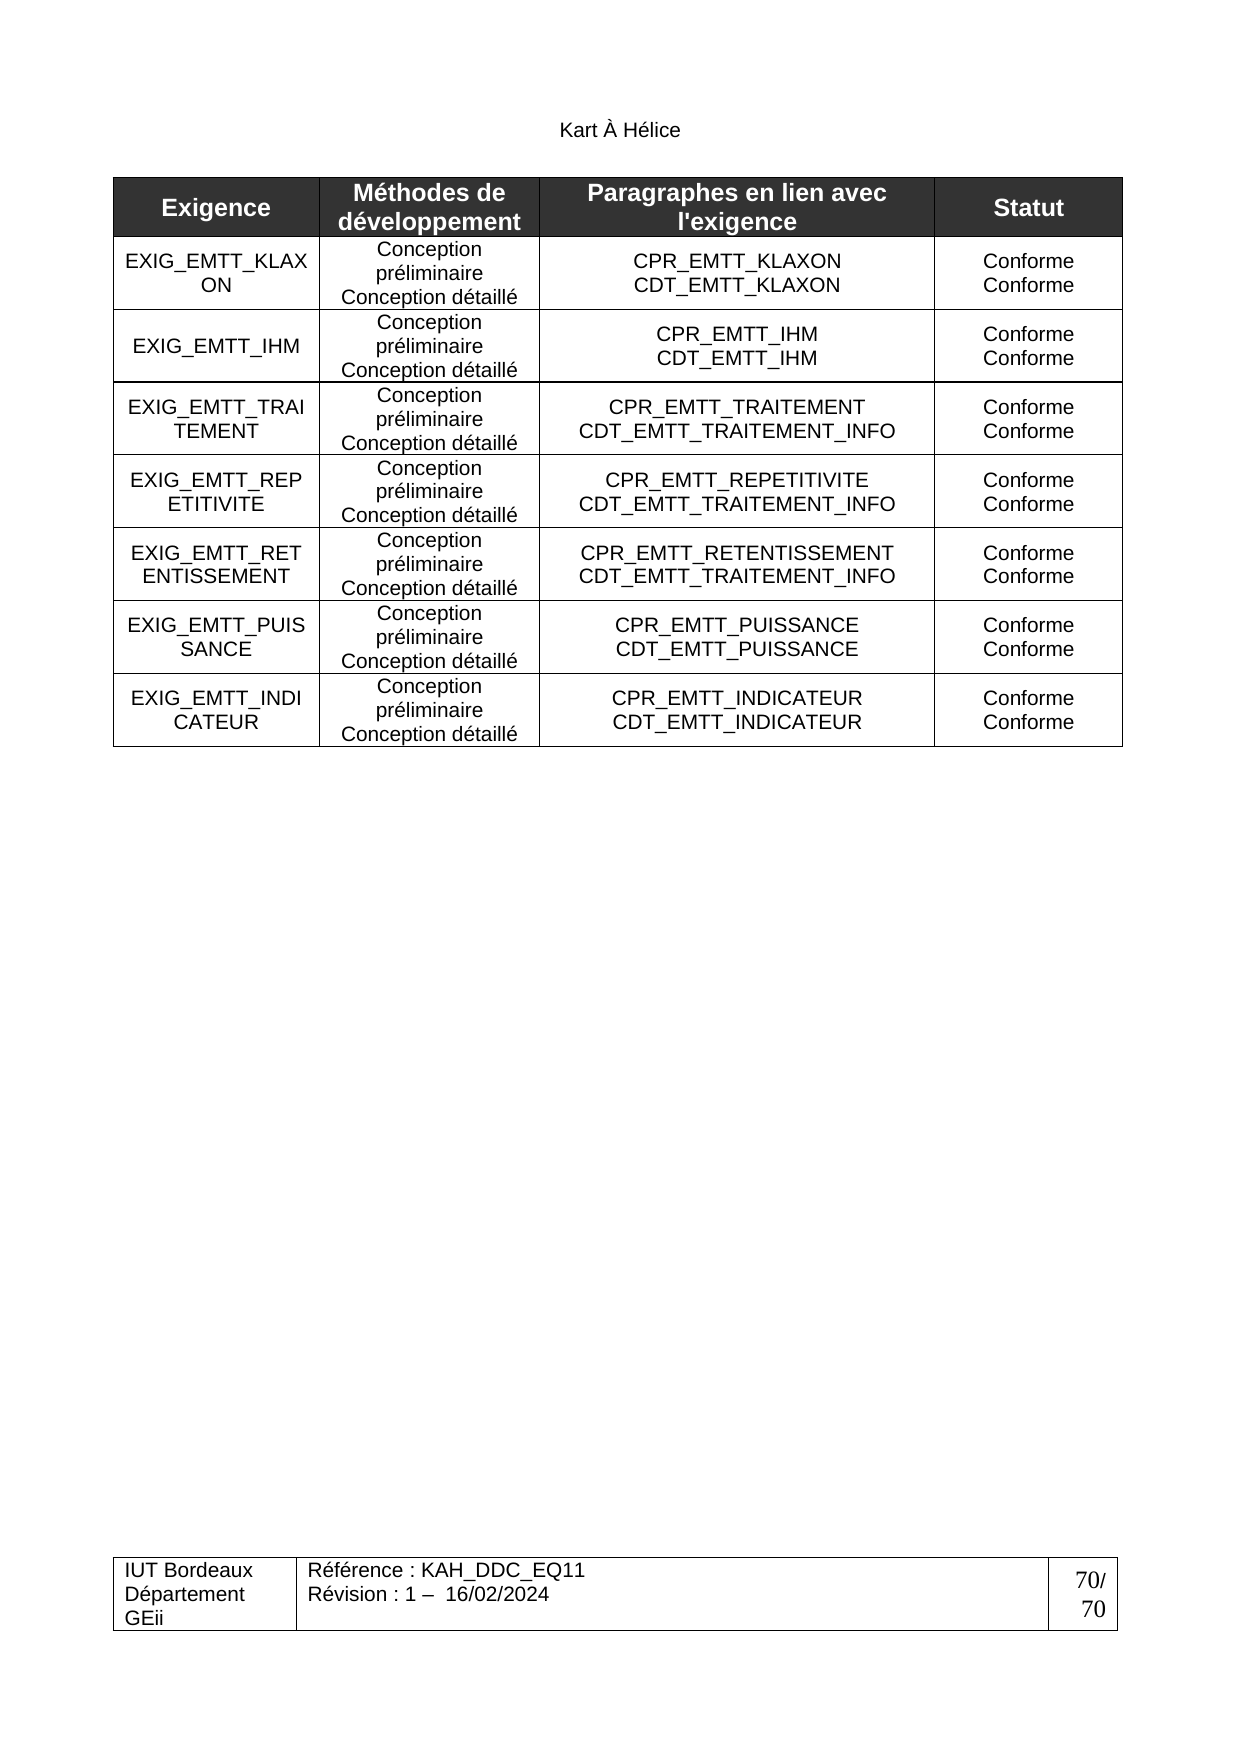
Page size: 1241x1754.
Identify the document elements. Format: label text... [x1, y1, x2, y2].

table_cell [320, 237, 539, 308]
table_cell EXIG_EMTT_RETENTISSEMENT [114, 528, 319, 600]
table_cell CPR_EMTT_REPETITIVITE CDT_EMTT_TRAITEMENT_INFO [540, 455, 934, 527]
table_cell Conforme Conforme [935, 601, 1122, 673]
table_cell Conforme Conforme [935, 310, 1122, 381]
table_cell EXIG_EMTT_IHM [114, 310, 319, 381]
table_cell EXIG_EMTT_REPETITIVITE [114, 455, 319, 527]
table_cell Conforme Conforme [935, 383, 1122, 454]
table_cell EXIG_EMTT_PUISSANCE [114, 601, 319, 673]
table_cell CPR_EMTT_PUISSANCE CDT_EMTT_PUISSANCE [540, 601, 934, 673]
table_cell CPR_EMTT_INDICATEUR CDT_EMTT_INDICATEUR [540, 674, 934, 746]
table_header Paragraphes en lien avec l'exigence [540, 178, 934, 236]
table_cell Conception préliminaire Conception détaillé [320, 674, 539, 746]
table_cell Conception préliminaire Conception détaillé [320, 528, 539, 600]
table_cell Conforme Conforme [935, 455, 1122, 527]
table_header Méthodes de développement [320, 178, 539, 236]
table_cell EXIG_EMTT_TRAITEMENT [114, 383, 319, 454]
table_cell Conforme Conforme [935, 237, 1122, 308]
table_cell EXIG_EMTT_INDICATEUR [114, 674, 319, 746]
table_cell Conception préliminaire Conception détaillé [320, 383, 539, 454]
table_cell Conception préliminaire Conception détaillé [320, 601, 539, 673]
table_cell CPR_EMTT_KLAXON CDT_EMTT_KLAXON [540, 237, 934, 308]
table_header Exigence [114, 178, 319, 236]
table_cell CPR_EMTT_IHM CDT_EMTT_IHM [540, 310, 934, 381]
table_cell EXIG_EMTT_KLAXON [114, 237, 319, 308]
table_cell CPR_EMTT_TRAITEMENT CDT_EMTT_TRAITEMENT_INFO [540, 383, 934, 454]
table_cell Conception préliminaire Conception détaillé [320, 455, 539, 527]
table_cell Conforme Conforme [935, 528, 1122, 600]
table_cell CPR_EMTT_RETENTISSEMENT CDT_EMTT_TRAITEMENT_INFO [540, 528, 934, 600]
table_header Statut [935, 178, 1122, 236]
table_cell Conception préliminaire Conception détaillé [320, 310, 539, 381]
table_cell Conforme Conforme [935, 674, 1122, 746]
